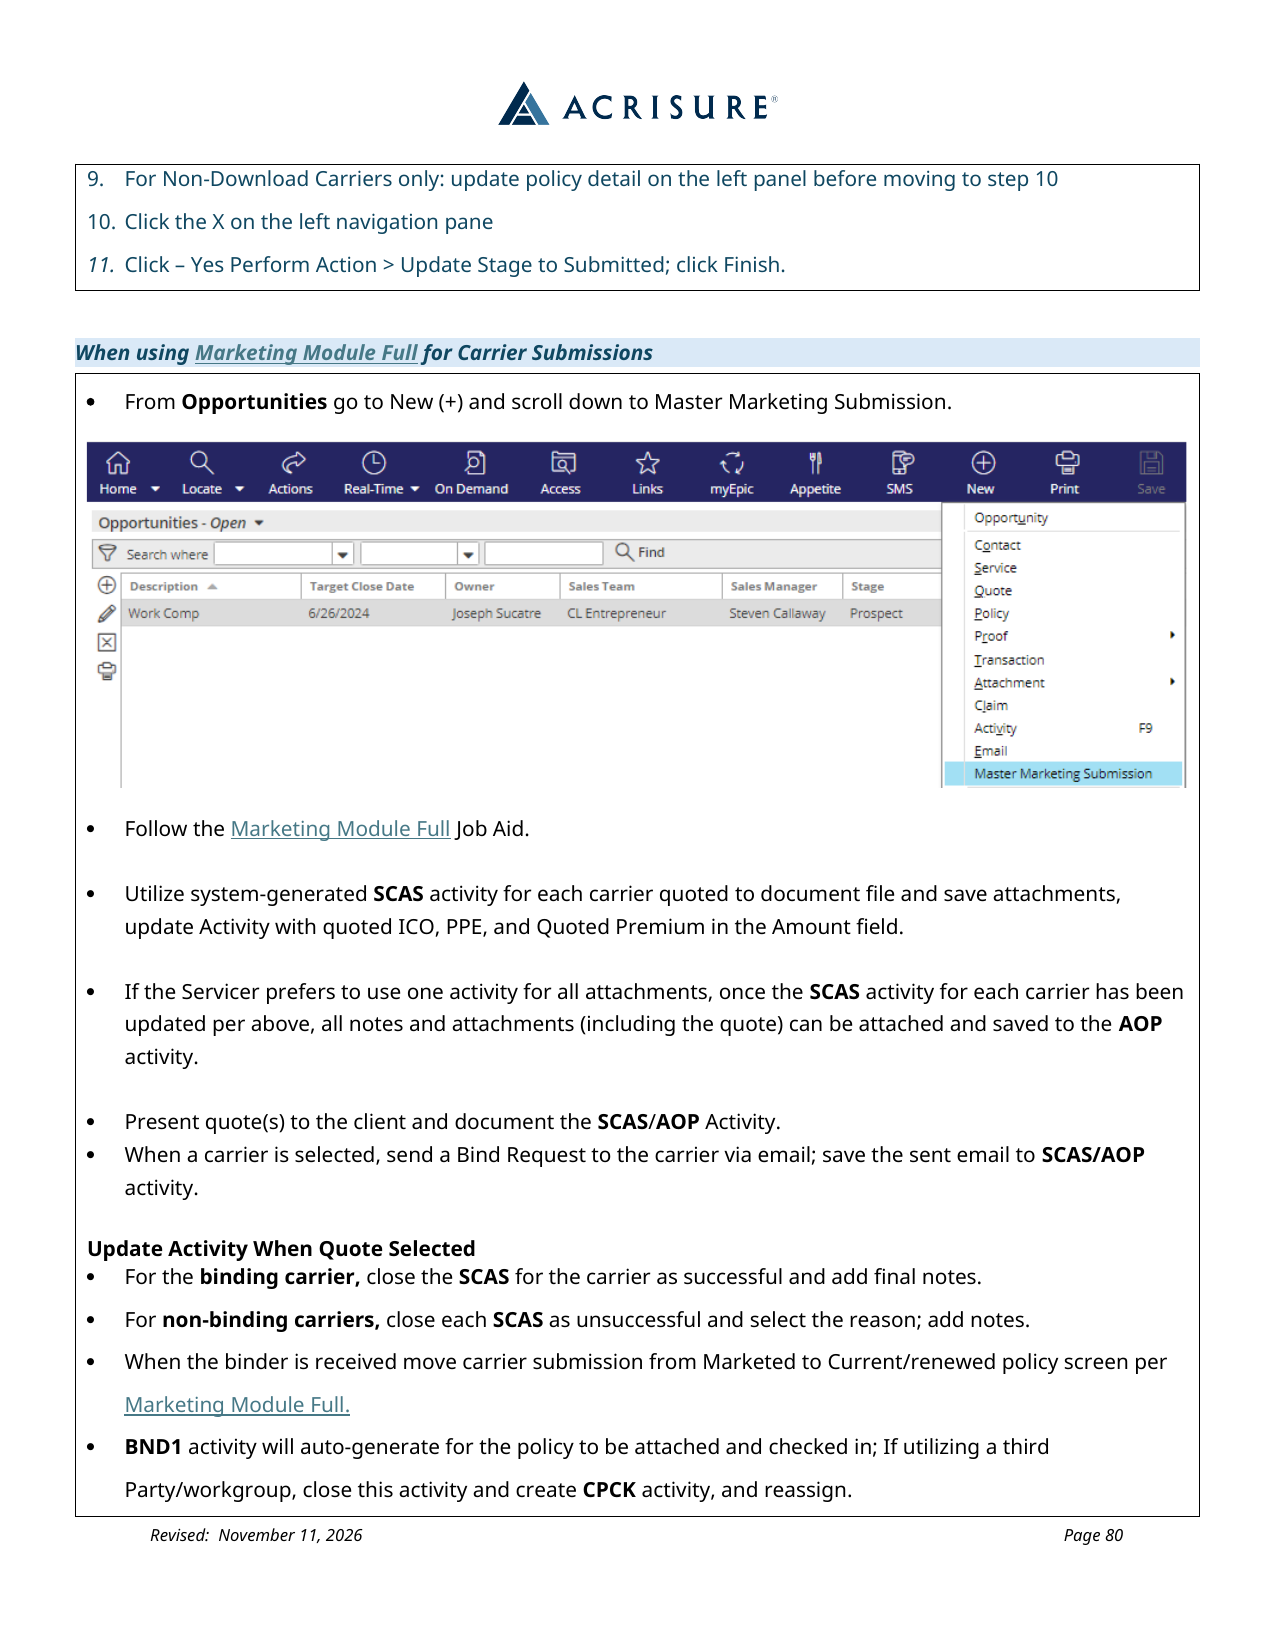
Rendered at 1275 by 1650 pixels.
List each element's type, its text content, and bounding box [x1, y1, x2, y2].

picture [86, 441, 1187, 788]
picture [496, 75, 779, 135]
subtitle When using Marketing Module Full for Carrier Submissions [75, 338, 1200, 367]
